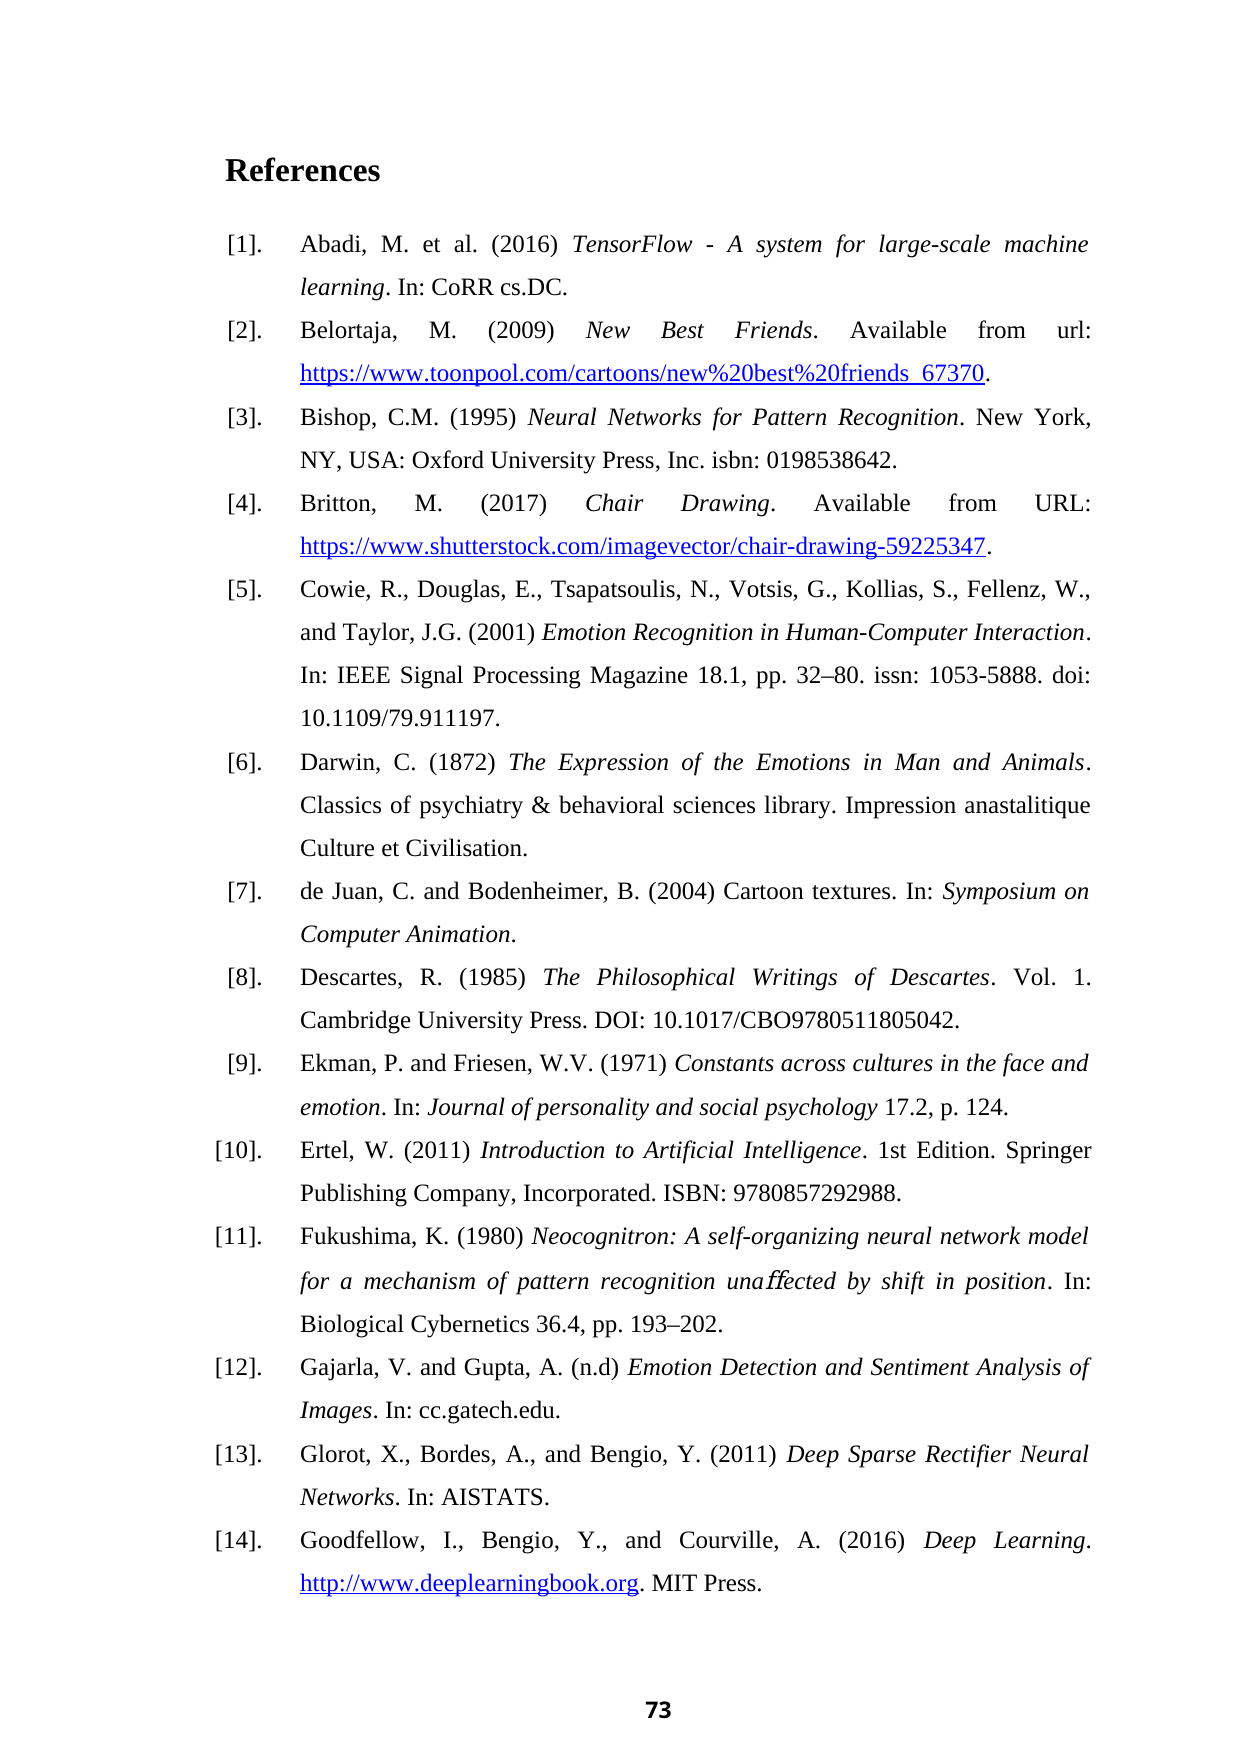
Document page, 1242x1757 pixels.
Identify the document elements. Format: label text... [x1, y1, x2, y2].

list Glorot, X., Bordes, A., and Bengio, Y. (2011) Deep Sparse Rectifier Neural Networks. In: AISTATS. [262, 1439, 1092, 1511]
list Britton, M. (2017) Chair Drawing. Available from URL: https://www.shutterstock.com/imagevector/chair-drawing-59225347. [262, 488, 1092, 560]
list Gajarla, V. and Gupta, A. (n.d) Emotion Detection and Sentiment Analysis of Images. In: cc.gatech.edu. [262, 1352, 1092, 1424]
list Ekman, P. and Friesen, W.V. (1971) Constants across cultures in the face and emotion. In: Journal of personality and social psychology 17.2, p. 124. [262, 1048, 1092, 1120]
list Abadi, M. et al. (2016) TensorFlow - A system for large-scale machine learning. In: CoRR cs.DC. [262, 229, 1092, 301]
list Darwin, C. (1872) The Expression of the Emotions in Man and Animals. Classics of psychiatry & behavioral sciences library. Impression anastalitique Culture et Civilisation. [262, 747, 1092, 862]
text References [225, 151, 1092, 189]
list Descartes, R. (1985) The Philosophical Writings of Descartes. Vol. 1. Cambridge University Press. DOI: 10.1017/CBO9780511805042. [262, 962, 1092, 1034]
list Belortaja, M. (2009) New Best Friends. Available from url: https://www.toonpool.com/cartoons/new%20best%20friends_67370. [262, 315, 1092, 387]
list Goodfellow, I., Bengio, Y., and Courville, A. (2016) Deep Learning. http://www.deeplearningbook.org. MIT Press. [262, 1525, 1092, 1597]
list Ertel, W. (2011) Introduction to Artificial Intelligence. 1st Edition. Springer Publishing Company, Incorporated. ISBN: 9780857292988. [262, 1135, 1092, 1207]
list Bishop, C.M. (1995) Neural Networks for Pattern Recognition. New York, NY, USA: Oxford University Press, Inc. isbn: 0198538642. [262, 402, 1092, 473]
list Fukushima, K. (1980) Neocognitron: A self-organizing neural network model for a mechanism of pattern recognition unaffected by shift in position. In: Biological Cybernetics 36.4, pp. 193–202. [262, 1221, 1092, 1338]
list Cowie, R., Douglas, E., Tsapatsoulis, N., Votsis, G., Kollias, S., Fellenz, W., and Taylor, J.G. (2001) Emotion Recognition in Human-Computer Interaction. In: IEEE Signal Processing Magazine 18.1, pp. 32–80. issn: 1053-5888. doi: 10.1109/79.911197. [262, 574, 1092, 732]
list de Juan, C. and Bodenheimer, B. (2004) Cartoon textures. In: Symposium on Computer Animation. [262, 876, 1092, 948]
